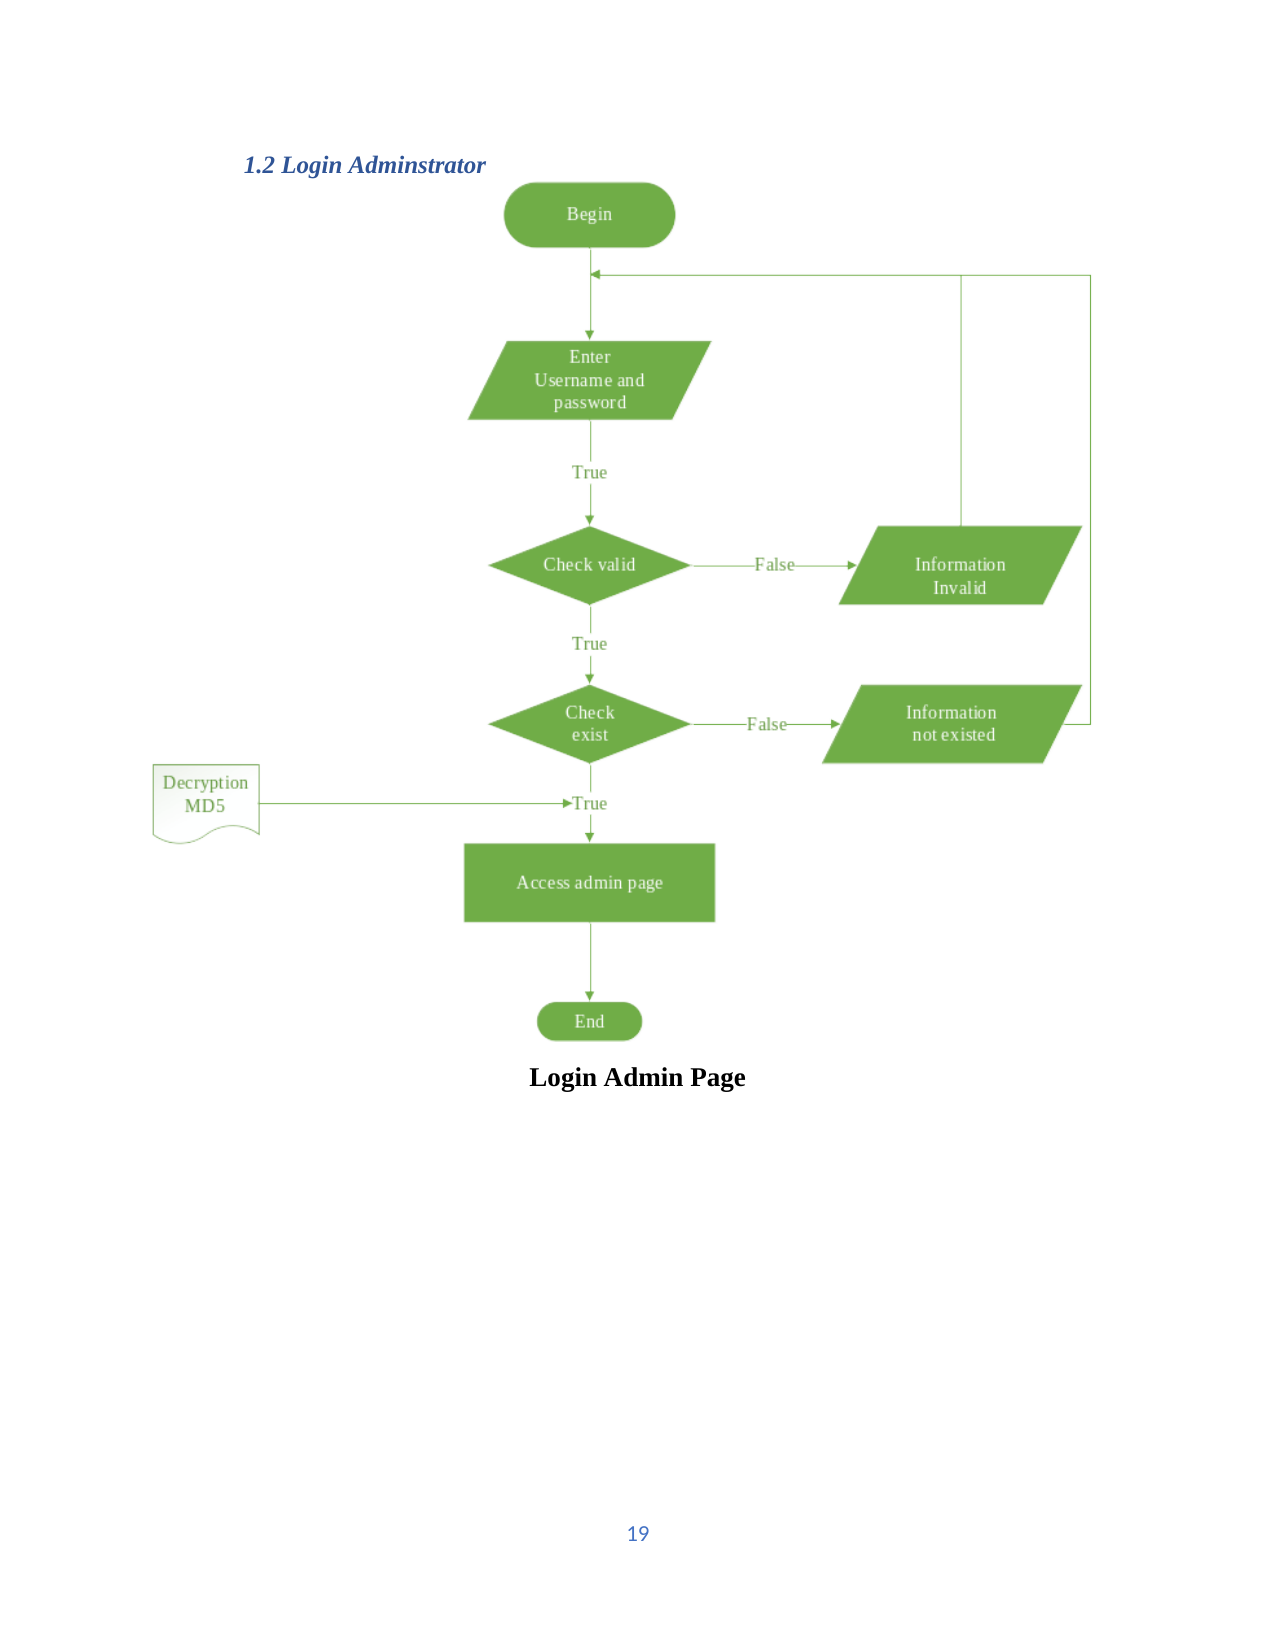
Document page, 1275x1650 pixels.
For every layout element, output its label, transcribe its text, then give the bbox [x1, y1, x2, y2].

subtitle Login Adminstrator [244, 150, 1125, 179]
text Login Admin Page [150, 228, 1125, 1092]
